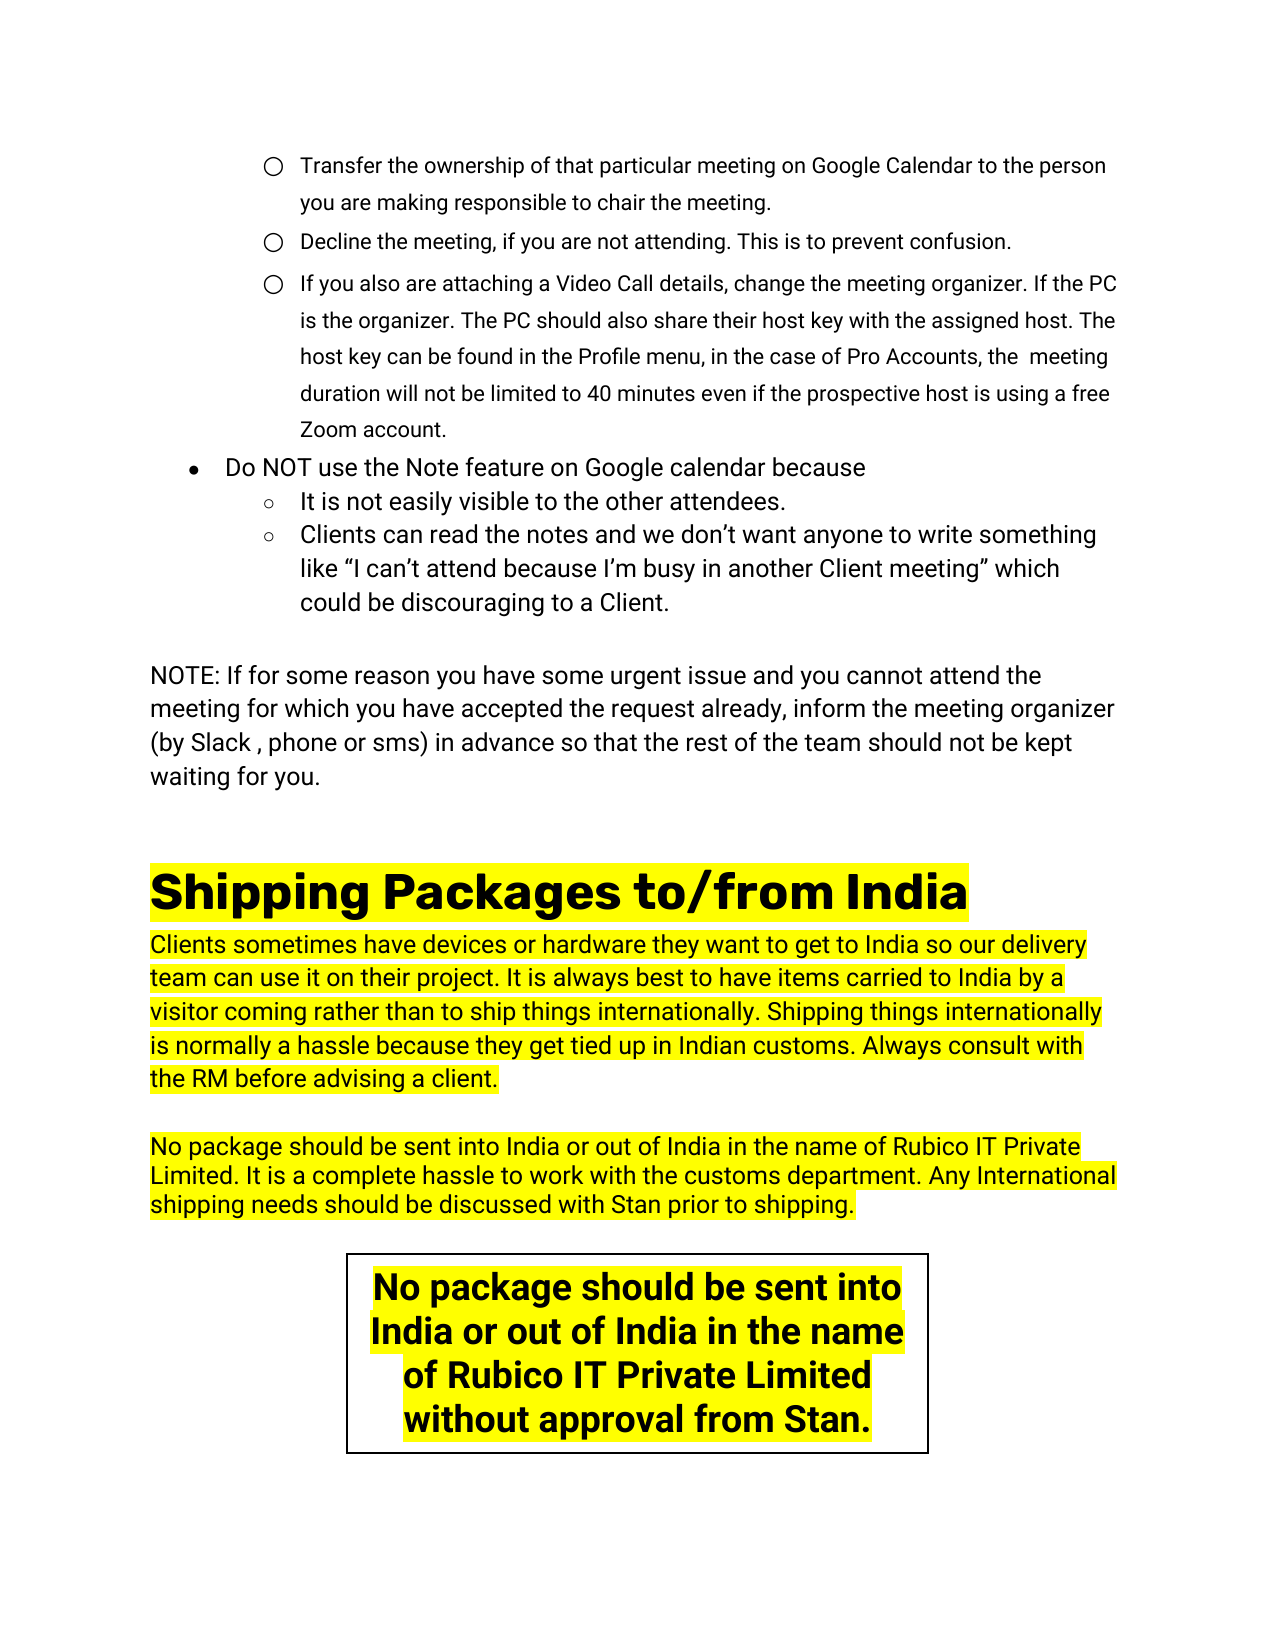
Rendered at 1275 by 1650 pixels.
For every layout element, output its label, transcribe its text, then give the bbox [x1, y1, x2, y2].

text No package should be sent into India or out of India in the name of Rubico IT Private Limited. It is a complete hassle to work with the customs department. Any International shipping needs should be discussed with Stan prior to shipping. [856, 1132, 1125, 1220]
subtitle Shipping Packages to/from India [150, 862, 1125, 922]
list It is not easily visible to the other attendees. [262, 487, 1125, 516]
text Clients sometimes have devices or hardware they want to get to India so our delivery team can use it on their project. It is always best to have items carried to India by a visitor coming rather than to ship things internationally. Shipping things internationally is normally a hassle because they get tied up in Indian customs. Always consult with the RM before advising a client. [150, 930, 1125, 1094]
text NOTE: If for some reason you have some urgent issue and you cannot attend the meeting for which you have accepted the request already, inform the meeting organizer (by Slack , phone or sms) in advance so that the rest of the team should not be kept waiting for you. [150, 661, 1125, 791]
list Transfer the ownership of that particular meeting on Google Calendar to the person you are making responsible to chair the meeting. [262, 150, 1125, 216]
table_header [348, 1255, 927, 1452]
list Decline the meeting, if you are not attending. This is to prevent confusion. [262, 226, 1125, 256]
list Do NOT use the Note feature on Google calendar because [187, 453, 1125, 483]
list Clients can read the notes and we don’t want anyone to write something like “I can’t attend because I’m busy in another Client meeting” which could be discouraging to a Client. [262, 521, 1125, 617]
list If you also are attaching a Video Call details, change the meeting organizer. If the PC is the organizer. The PC should also share their host key with the assigned host. The host key can be found in the Profile menu, in the case of Pro Accounts, the meeting duration will not be limited to 40 minutes even if the prospective host is using a free Zoom account. [262, 268, 1125, 443]
